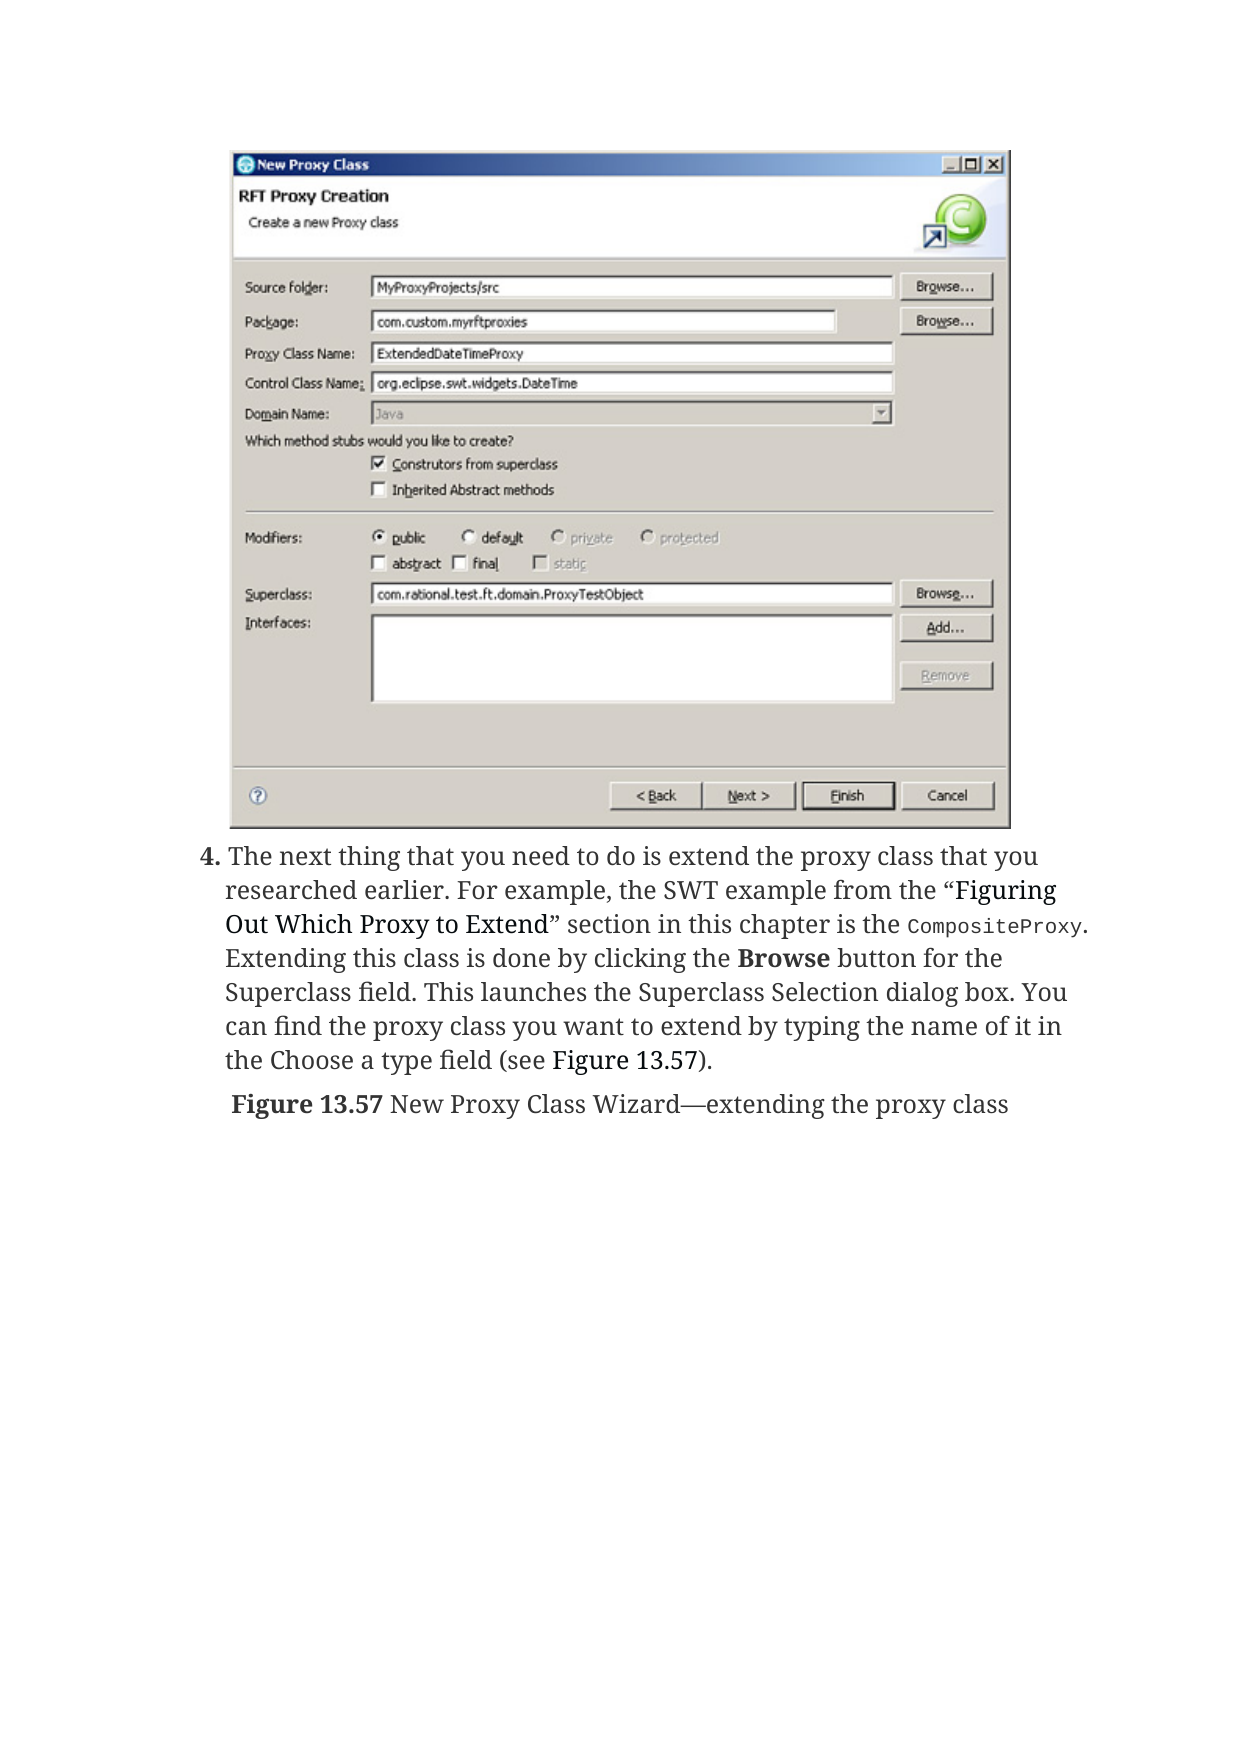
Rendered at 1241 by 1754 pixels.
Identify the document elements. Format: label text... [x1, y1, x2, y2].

picture [229, 150, 1011, 829]
text Figure 13.57 New Proxy Class Wizard—extending the proxy class [150, 1087, 1090, 1121]
text 4. The next thing that you need to do is extend the proxy class that you researched earlier. For example, the SWT example from the “Figuring Out Which Proxy to Extend” section in this chapter is the CompositeProxy. Extending this class is done by clicking the Browse button for the Superclass field. This launches the Superclass Selection dialog box. You can find the proxy class you want to extend by typing the name of it in the Choose a type field (see Figure 13.57). [200, 838, 1090, 1077]
